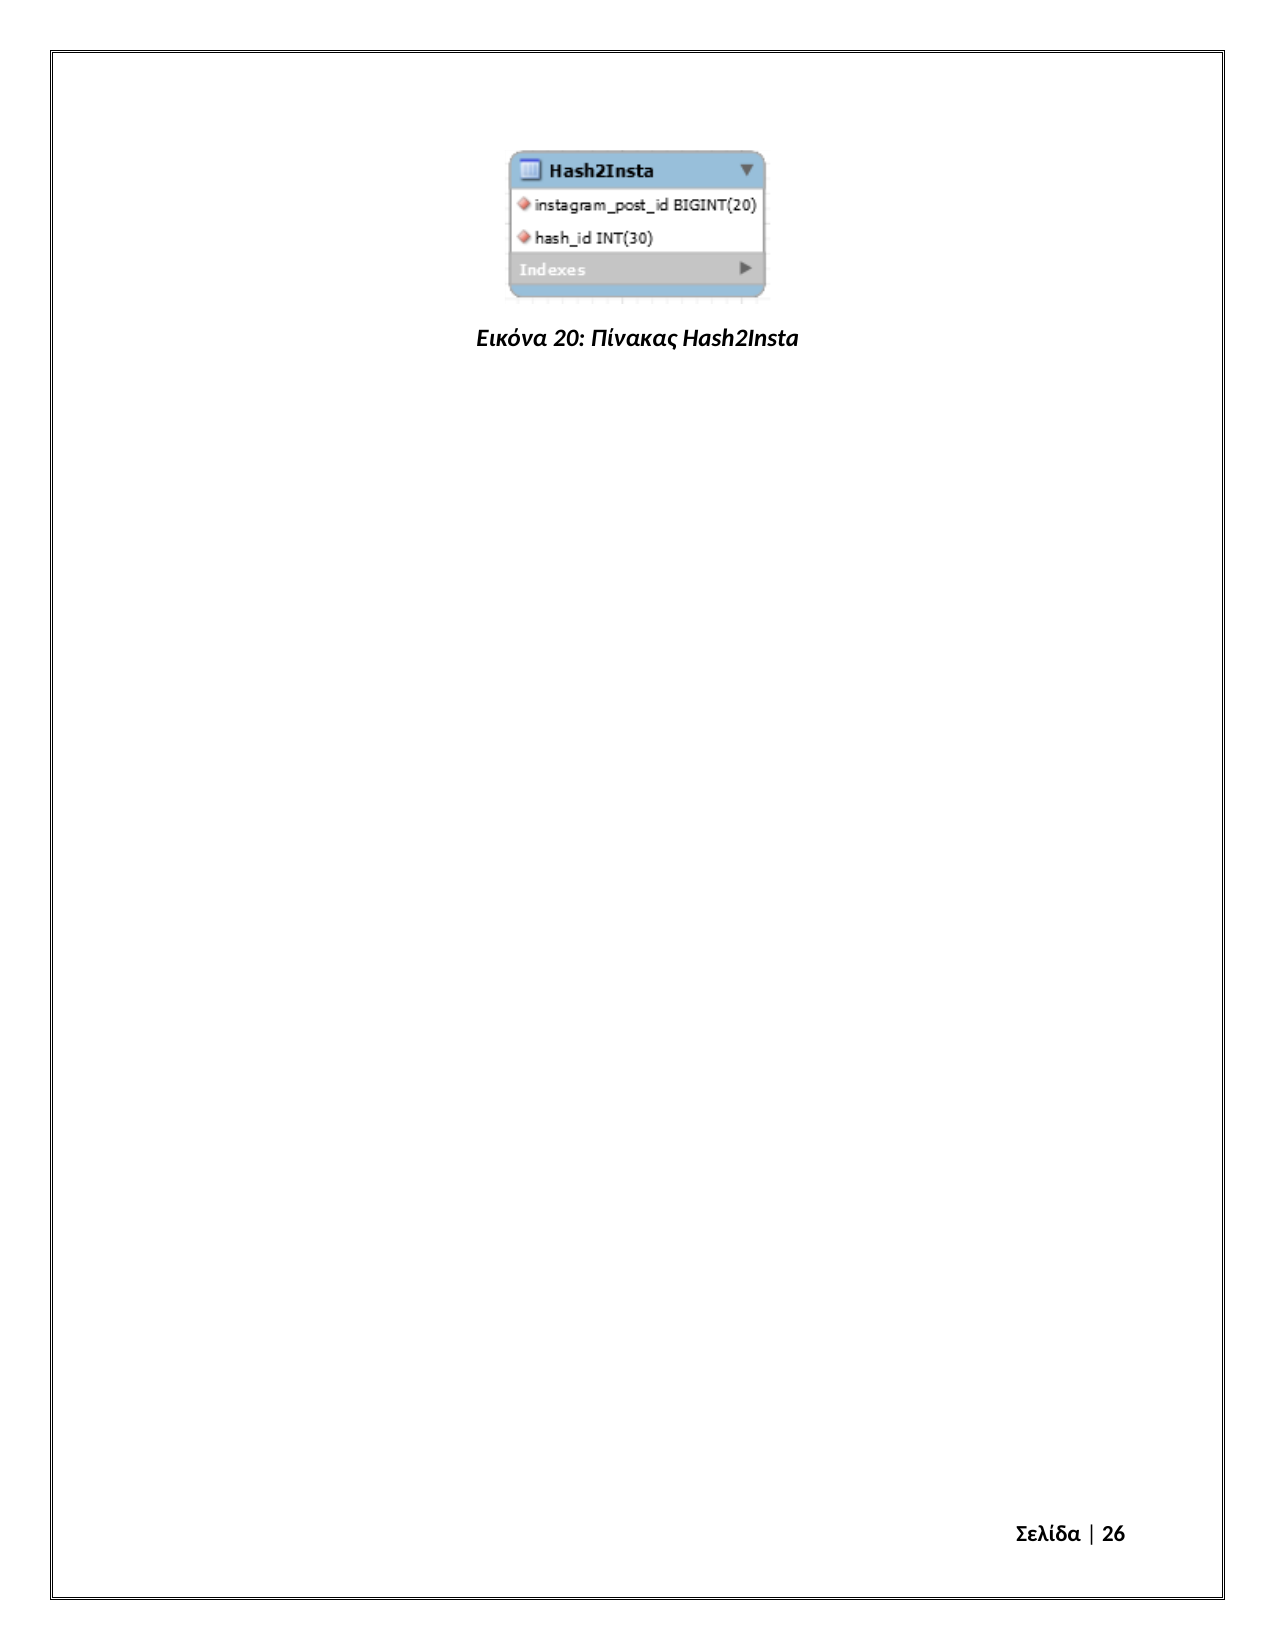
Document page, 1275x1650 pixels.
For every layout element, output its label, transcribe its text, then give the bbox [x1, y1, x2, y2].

picture [504, 150, 771, 304]
text Εικόνα 20: Πίνακας Hash2Insta [150, 322, 1125, 352]
